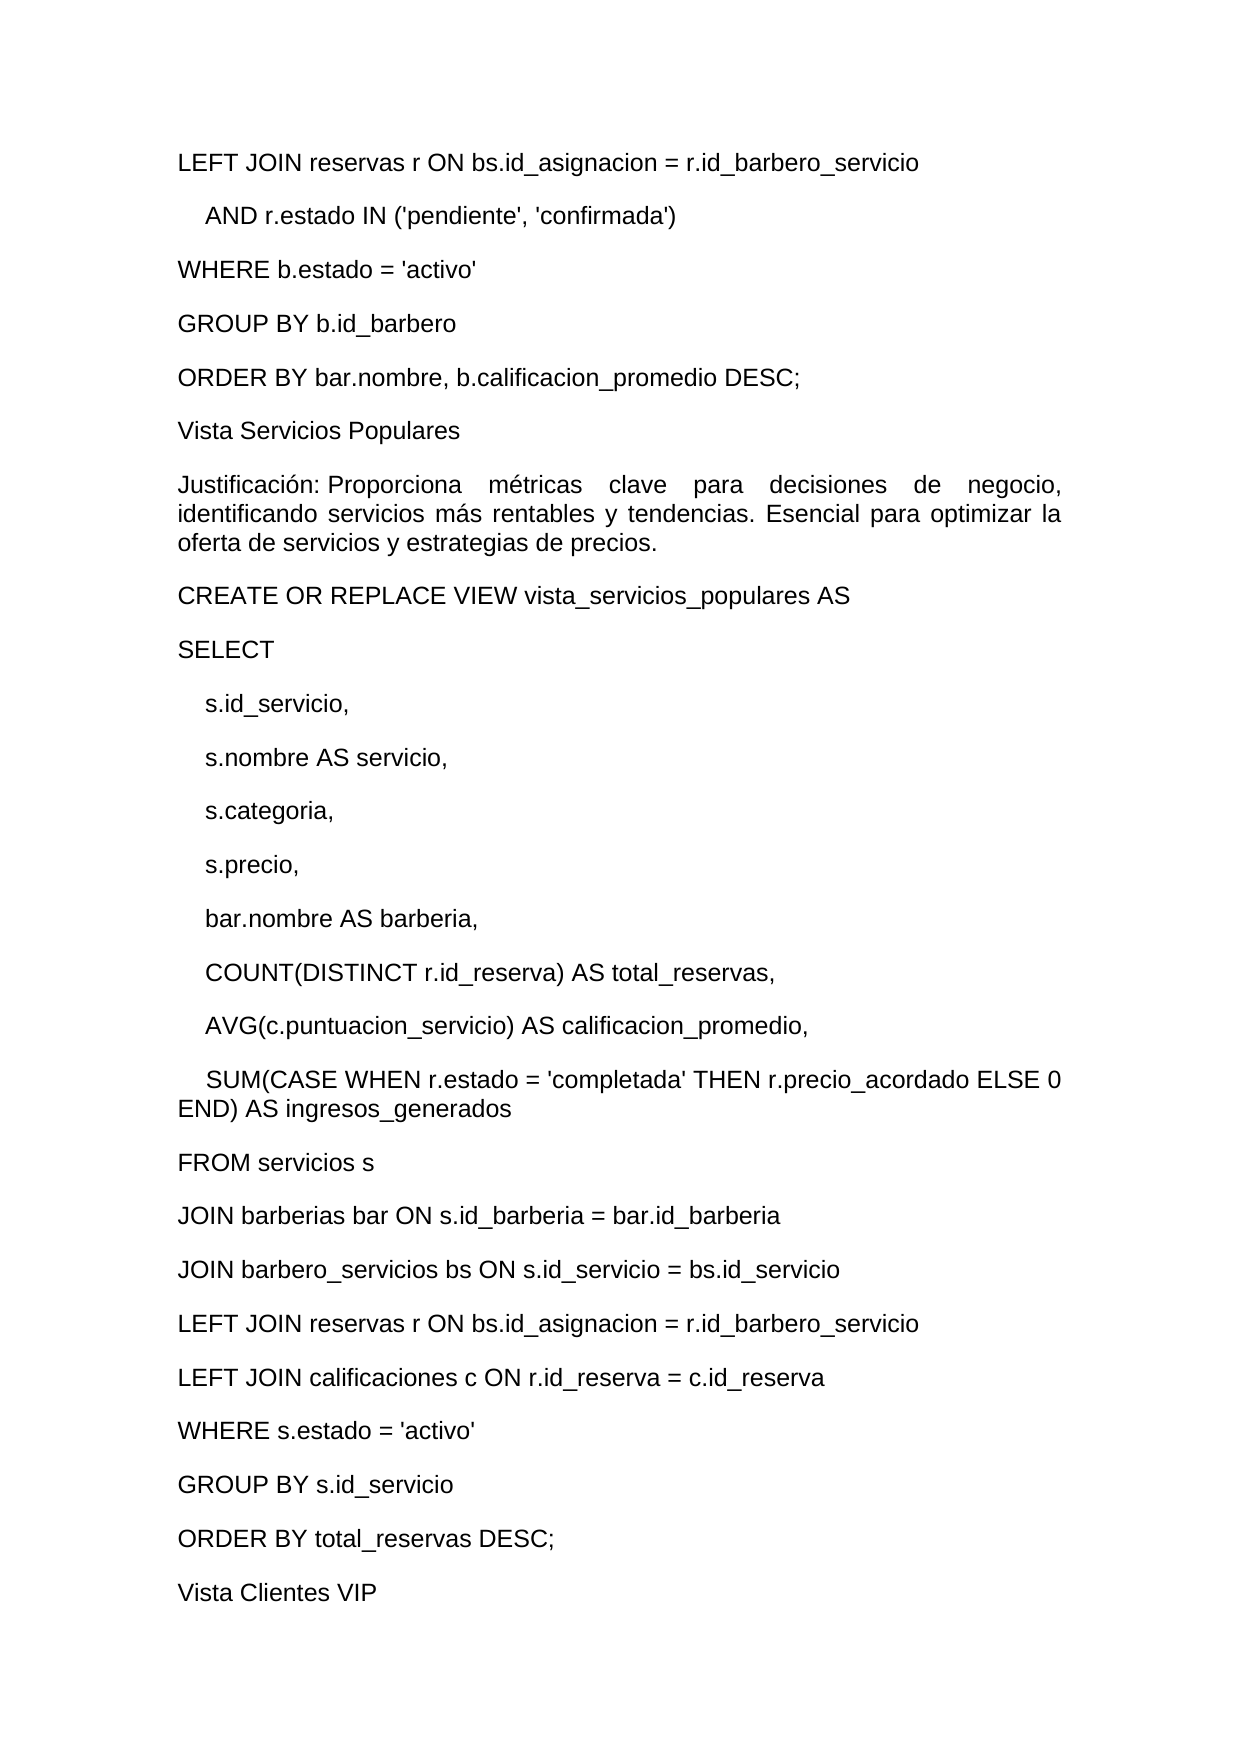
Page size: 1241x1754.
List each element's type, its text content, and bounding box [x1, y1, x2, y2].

text bar.nombre AS barberia, [177, 904, 1063, 933]
text Vista Servicios Populares [177, 416, 1063, 445]
text SUM(CASE WHEN r.estado = 'completada' THEN r.precio_acordado ELSE 0 END) AS ingresos_generados [177, 1065, 1063, 1123]
text s.id_servicio, [177, 689, 1063, 718]
text CREATE OR REPLACE VIEW vista_servicios_populares AS [177, 581, 1063, 610]
text LEFT JOIN reservas r ON bs.id_asignacion = r.id_barbero_servicio [177, 148, 1063, 176]
text GROUP BY s.id_servicio [177, 1470, 1063, 1499]
text GROUP BY b.id_barbero [177, 309, 1063, 338]
text s.precio, [177, 850, 1063, 879]
text ORDER BY bar.nombre, b.calificacion_promedio DESC; [177, 363, 1063, 391]
text AVG(c.puntuacion_servicio) AS calificacion_promedio, [177, 1011, 1063, 1040]
text s.categoria, [177, 796, 1063, 825]
text Justificación: Proporciona métricas clave para decisiones de negocio, identificando servicios más rentables y tendencias. Esencial para optimizar la oferta de servicios y estrategias de precios. [177, 470, 1063, 556]
text LEFT JOIN calificaciones c ON r.id_reserva = c.id_reserva [177, 1363, 1063, 1391]
text s.nombre AS servicio, [177, 743, 1063, 771]
text SELECT [177, 635, 1063, 664]
text COUNT(DISTINCT r.id_reserva) AS total_reservas, [177, 958, 1063, 986]
text AND r.estado IN ('pendiente', 'confirmada') [177, 201, 1063, 230]
text WHERE b.estado = 'activo' [177, 255, 1063, 284]
text ORDER BY total_reservas DESC; [177, 1524, 1063, 1553]
text WHERE s.estado = 'activo' [177, 1416, 1063, 1445]
text FROM servicios s [177, 1148, 1063, 1176]
text JOIN barberias bar ON s.id_barberia = bar.id_barberia [177, 1201, 1063, 1230]
text Vista Clientes VIP [177, 1578, 1063, 1606]
text JOIN barbero_servicios bs ON s.id_servicio = bs.id_servicio [177, 1255, 1063, 1284]
text LEFT JOIN reservas r ON bs.id_asignacion = r.id_barbero_servicio [177, 1309, 1063, 1338]
